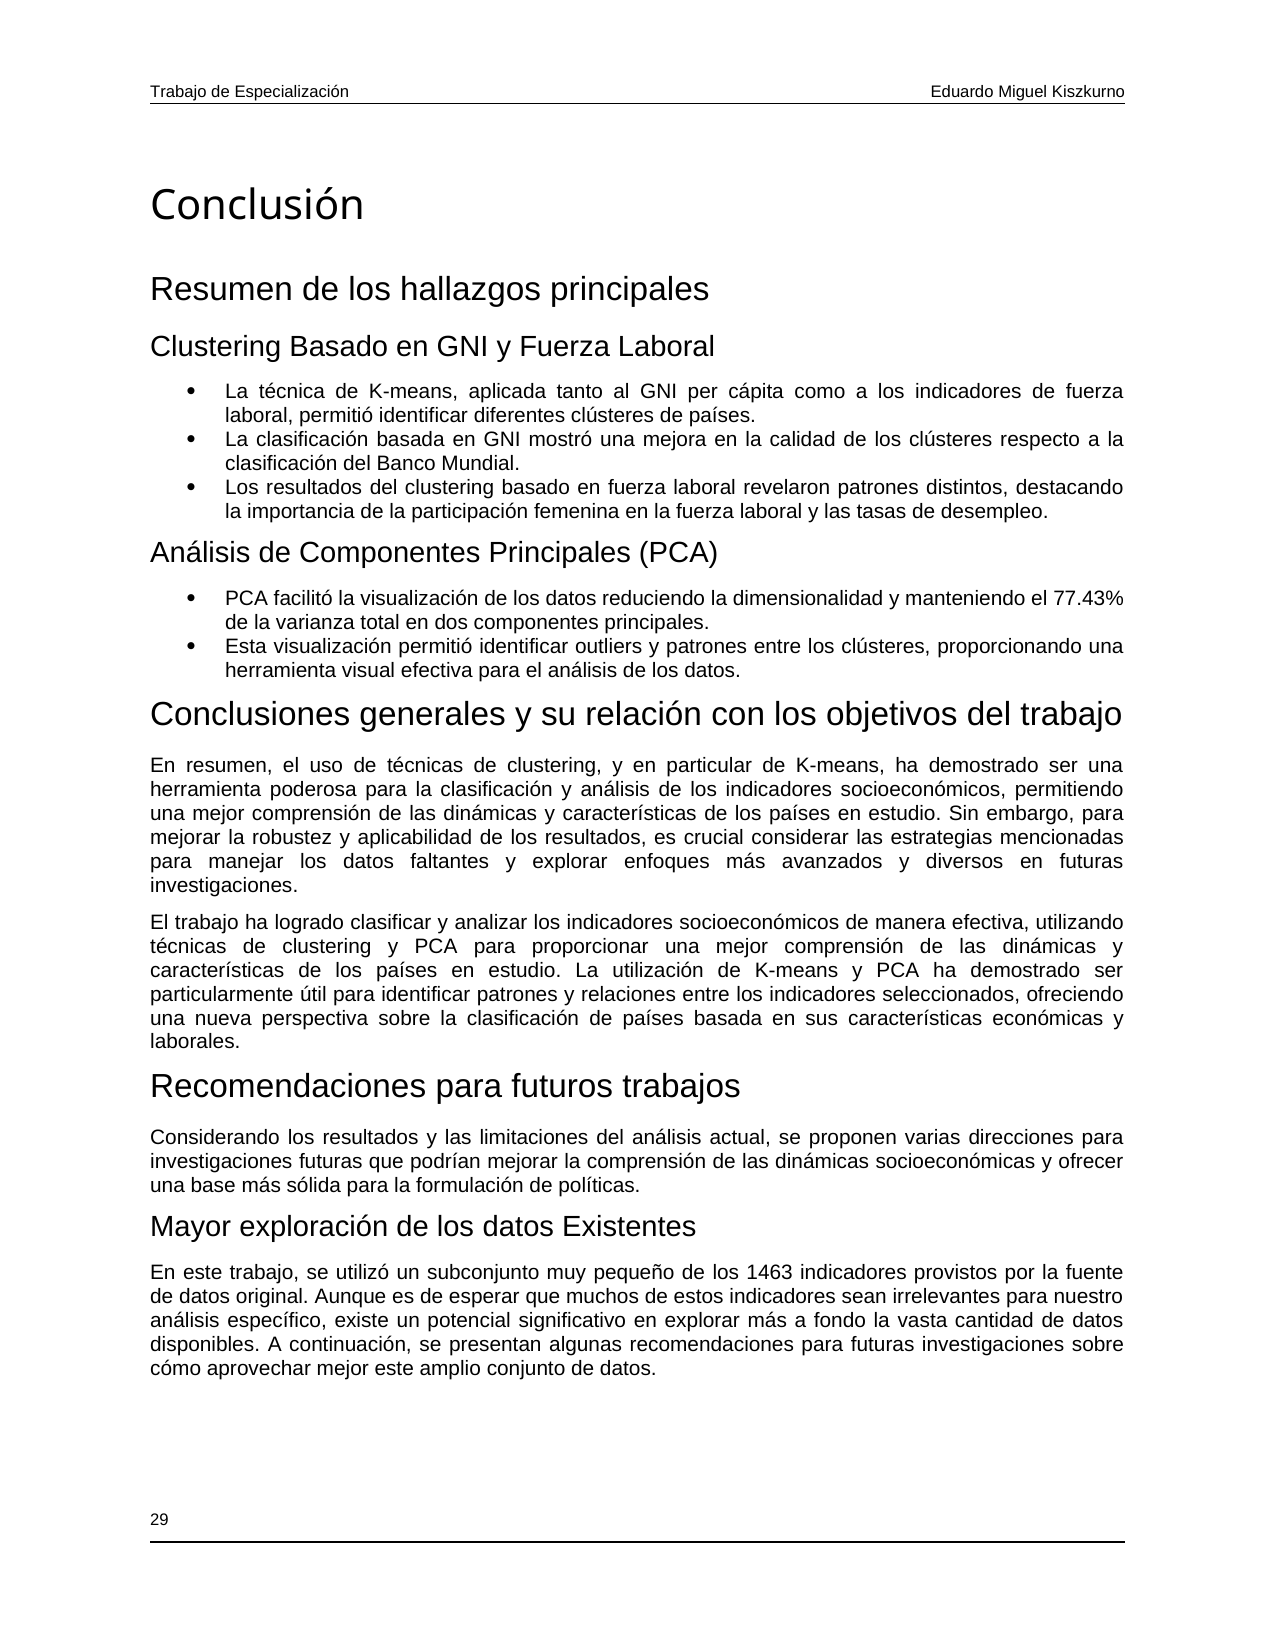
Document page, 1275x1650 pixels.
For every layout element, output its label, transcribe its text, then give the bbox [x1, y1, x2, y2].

subtitle En este trabajo, se utilizó un subconjunto muy pequeño de los 1463 indicadores provistos por la fuente de datos original. Aunque es de esperar que muchos de estos indicadores sean irrelevantes para nuestro análisis específico, existe un potencial significativo en explorar más a fondo la vasta cantidad de datos disponibles. A continuación, se presentan algunas recomendaciones para futuras investigaciones sobre cómo aprovechar mejor este amplio conjunto de datos. [150, 1260, 1125, 1379]
list PCA facilitó la visualización de los datos reduciendo la dimensionalidad y manteniendo el 77.43% de la varianza total en dos componentes principales. [187, 586, 1125, 633]
subtitle Conclusión [150, 175, 1125, 232]
subtitle Análisis de Componentes Principales (PCA) [150, 535, 1125, 569]
list La clasificación basada en GNI mostró una mejora en la calidad de los clústeres respecto a la clasificación del Banco Mundial. [187, 427, 1125, 475]
subtitle Recomendaciones para futuros trabajos [150, 1066, 1125, 1104]
list Esta visualización permitió identificar outliers y patrones entre los clústeres, proporcionando una herramienta visual efectiva para el análisis de los datos. [187, 633, 1125, 682]
list La técnica de K-means, aplicada tanto al GNI per cápita como a los indicadores de fuerza laboral, permitió identificar diferentes clústeres de países. [187, 379, 1125, 427]
text Considerando los resultados y las limitaciones del análisis actual, se proponen varias direcciones para investigaciones futuras que podrían mejorar la comprensión de las dinámicas socioeconómicas y ofrecer una base más sólida para la formulación de políticas. [150, 1125, 1125, 1197]
text En resumen, el uso de técnicas de clustering, y en particular de K-means, ha demostrado ser una herramienta poderosa para la clasificación y análisis de los indicadores socioeconómicos, permitiendo una mejor comprensión de las dinámicas y características de los países en estudio. Sin embargo, para mejorar la robustez y aplicabilidad de los resultados, es crucial considerar las estrategias mencionadas para manejar los datos faltantes y explorar enfoques más avanzados y diversos en futuras investigaciones. [150, 753, 1125, 897]
subtitle Conclusiones generales y su relación con los objetivos del trabajo [150, 694, 1125, 732]
list Los resultados del clustering basado en fuerza laboral revelaron patrones distintos, destacando la importancia de la participación femenina en la fuerza laboral y las tasas de desempleo. [187, 475, 1125, 523]
subtitle Clustering Basado en GNI y Fuerza Laboral [150, 328, 1125, 362]
subtitle Mayor exploración de los datos Existentes [150, 1209, 1125, 1243]
text El trabajo ha logrado clasificar y analizar los indicadores socioeconómicos de manera efectiva, utilizando técnicas de clustering y PCA para proporcionar una mejor comprensión de las dinámicas y características de los países en estudio. La utilización de K-means y PCA ha demostrado ser particularmente útil para identificar patrones y relaciones entre los indicadores seleccionados, ofreciendo una nueva perspectiva sobre la clasificación de países basada en sus características económicas y laborales. [150, 909, 1125, 1053]
subtitle Resumen de los hallazgos principales [150, 269, 1125, 308]
